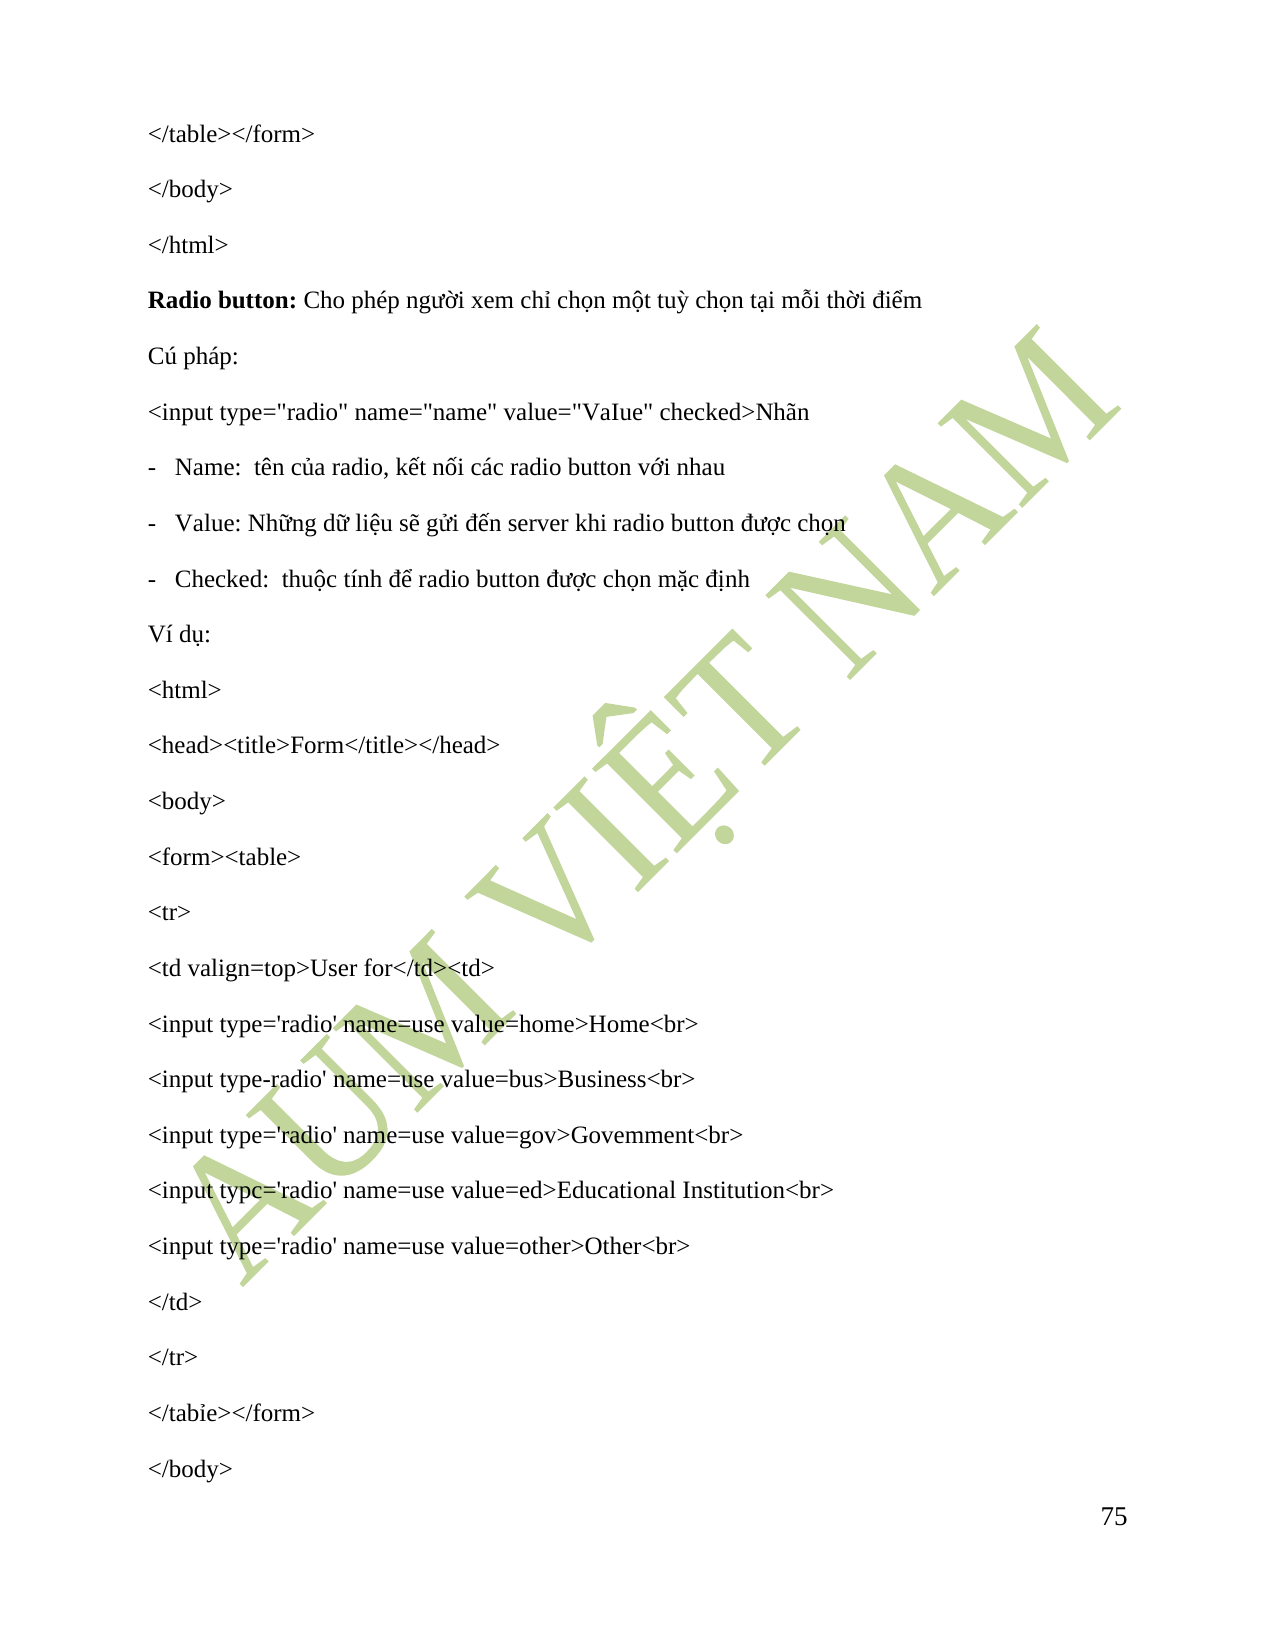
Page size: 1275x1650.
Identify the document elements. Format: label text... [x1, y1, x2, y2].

text <input type='radio' name=use value=gov>Govemment<br> [148, 1120, 1127, 1149]
text </tabỉe></form> [148, 1398, 1127, 1427]
text Cú pháp: [148, 341, 1127, 370]
text - Checked: thuộc tính để radio button được chọn mặc định [148, 564, 1127, 592]
text </body> [148, 174, 1127, 203]
text <tr> [148, 897, 1127, 926]
text </tr> [148, 1342, 1127, 1371]
text <td valign=top>User for</td><td> [148, 953, 1127, 982]
text <body> [148, 786, 1127, 815]
text Ví dụ: [148, 619, 1127, 648]
text </table></form> [148, 119, 1127, 147]
text - Name: tên của radio, kết nối các radio button với nhau [148, 452, 1127, 481]
text <input type="radio" name="name" value="VaIue" checked>Nhãn [148, 397, 1127, 426]
text </td> [148, 1287, 1127, 1316]
text <input type='radio' name=use value=home>Home<br> [148, 1009, 1127, 1037]
text </html> [148, 230, 1127, 259]
text </body> [148, 1454, 1127, 1482]
text <head><title>Form</title></head> [148, 731, 1127, 759]
text - Value: Những dữ liệu sẽ gửi đến server khi radio button được chọn [148, 508, 1127, 537]
text <html> [148, 675, 1127, 704]
text <input type='radio' name=use value=other>Other<br> [148, 1231, 1127, 1260]
text <form><table> [148, 842, 1127, 871]
text Radio button: Cho phép người xem chỉ chọn một tuỳ chọn tại mỗi thời điểm [148, 286, 1127, 314]
text <input type-radio' name=use value=bus>Business<br> [148, 1064, 1127, 1093]
text <input typc='radio' name=use value=ed>Educational Institution<br> [148, 1176, 1127, 1204]
